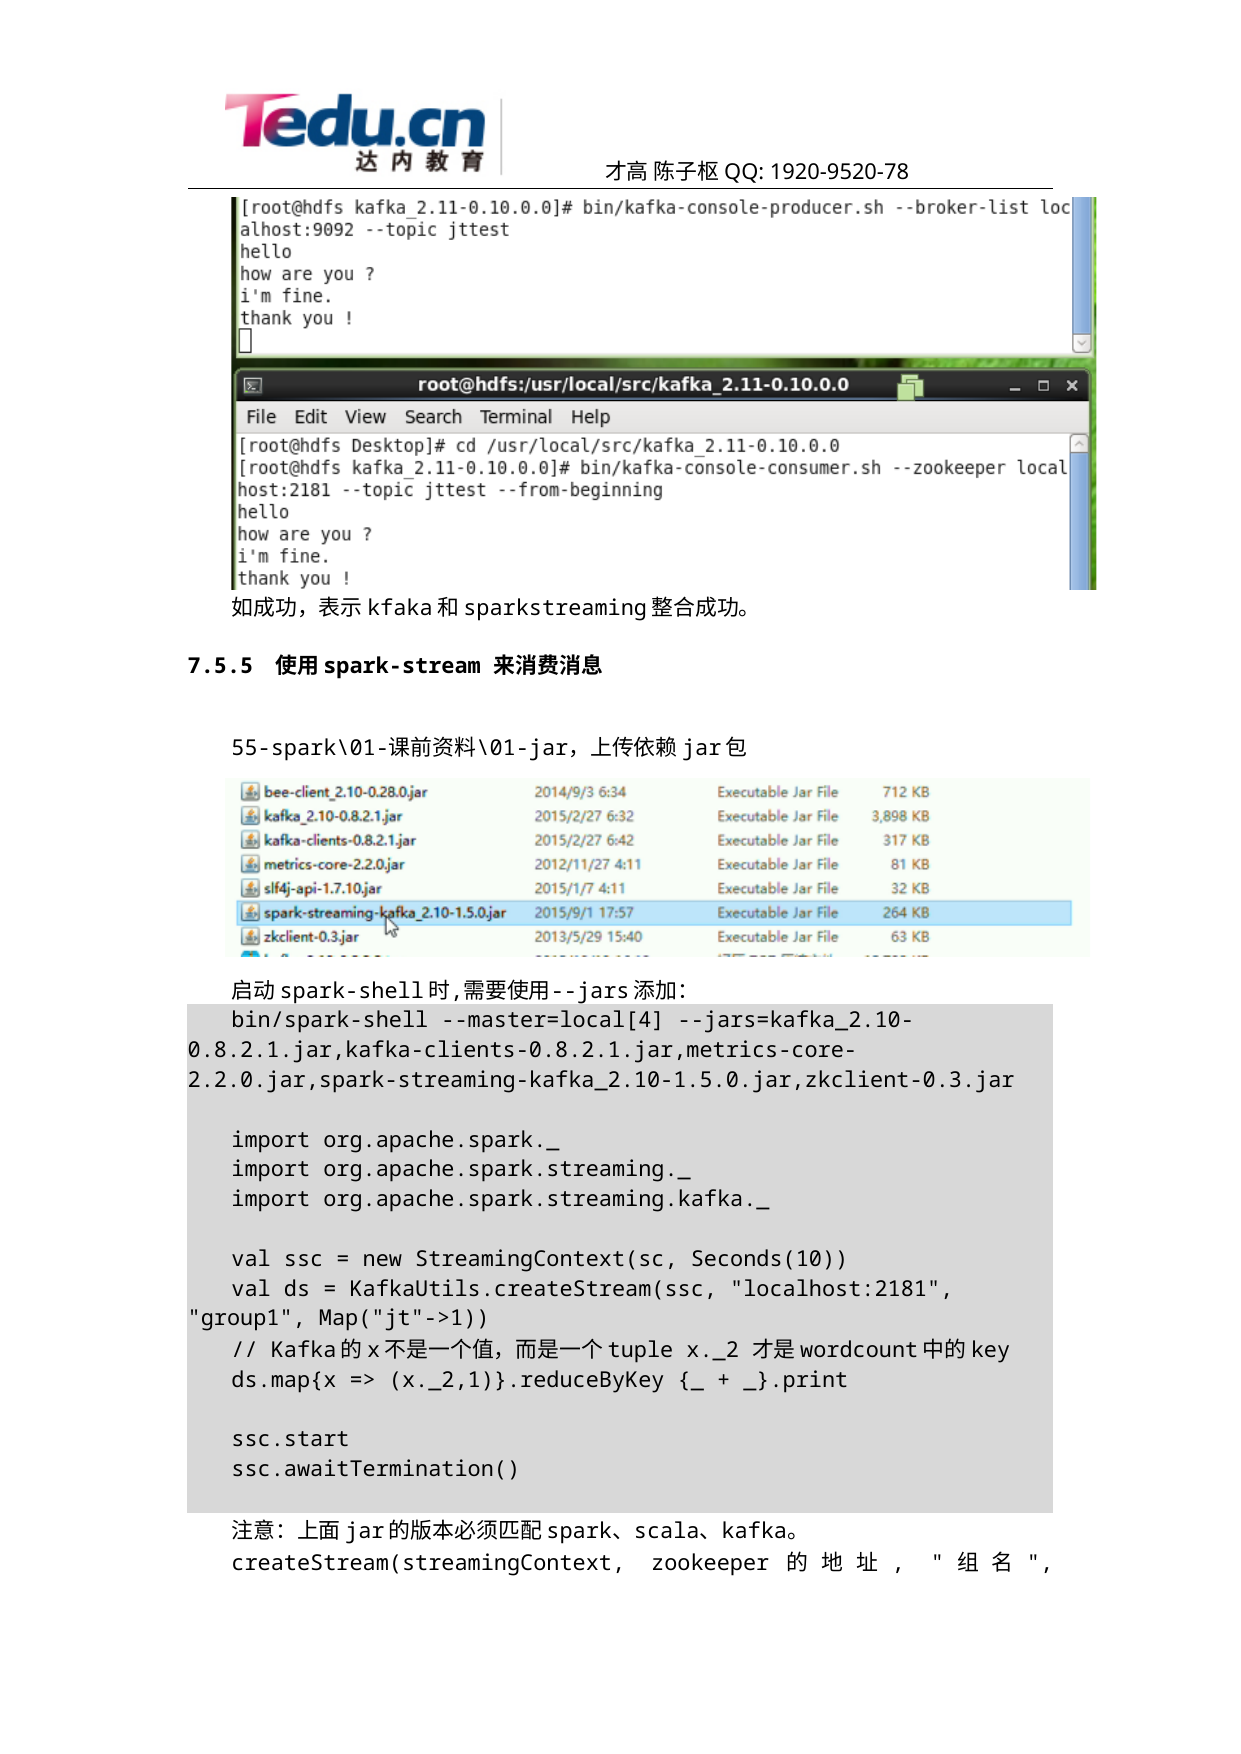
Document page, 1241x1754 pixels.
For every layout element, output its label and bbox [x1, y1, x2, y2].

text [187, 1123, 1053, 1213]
picture [231, 197, 1097, 590]
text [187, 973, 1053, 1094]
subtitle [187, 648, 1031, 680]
picture [225, 88, 507, 180]
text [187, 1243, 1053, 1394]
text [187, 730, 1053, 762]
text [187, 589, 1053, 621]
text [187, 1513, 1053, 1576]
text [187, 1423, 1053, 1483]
picture [225, 778, 1091, 957]
